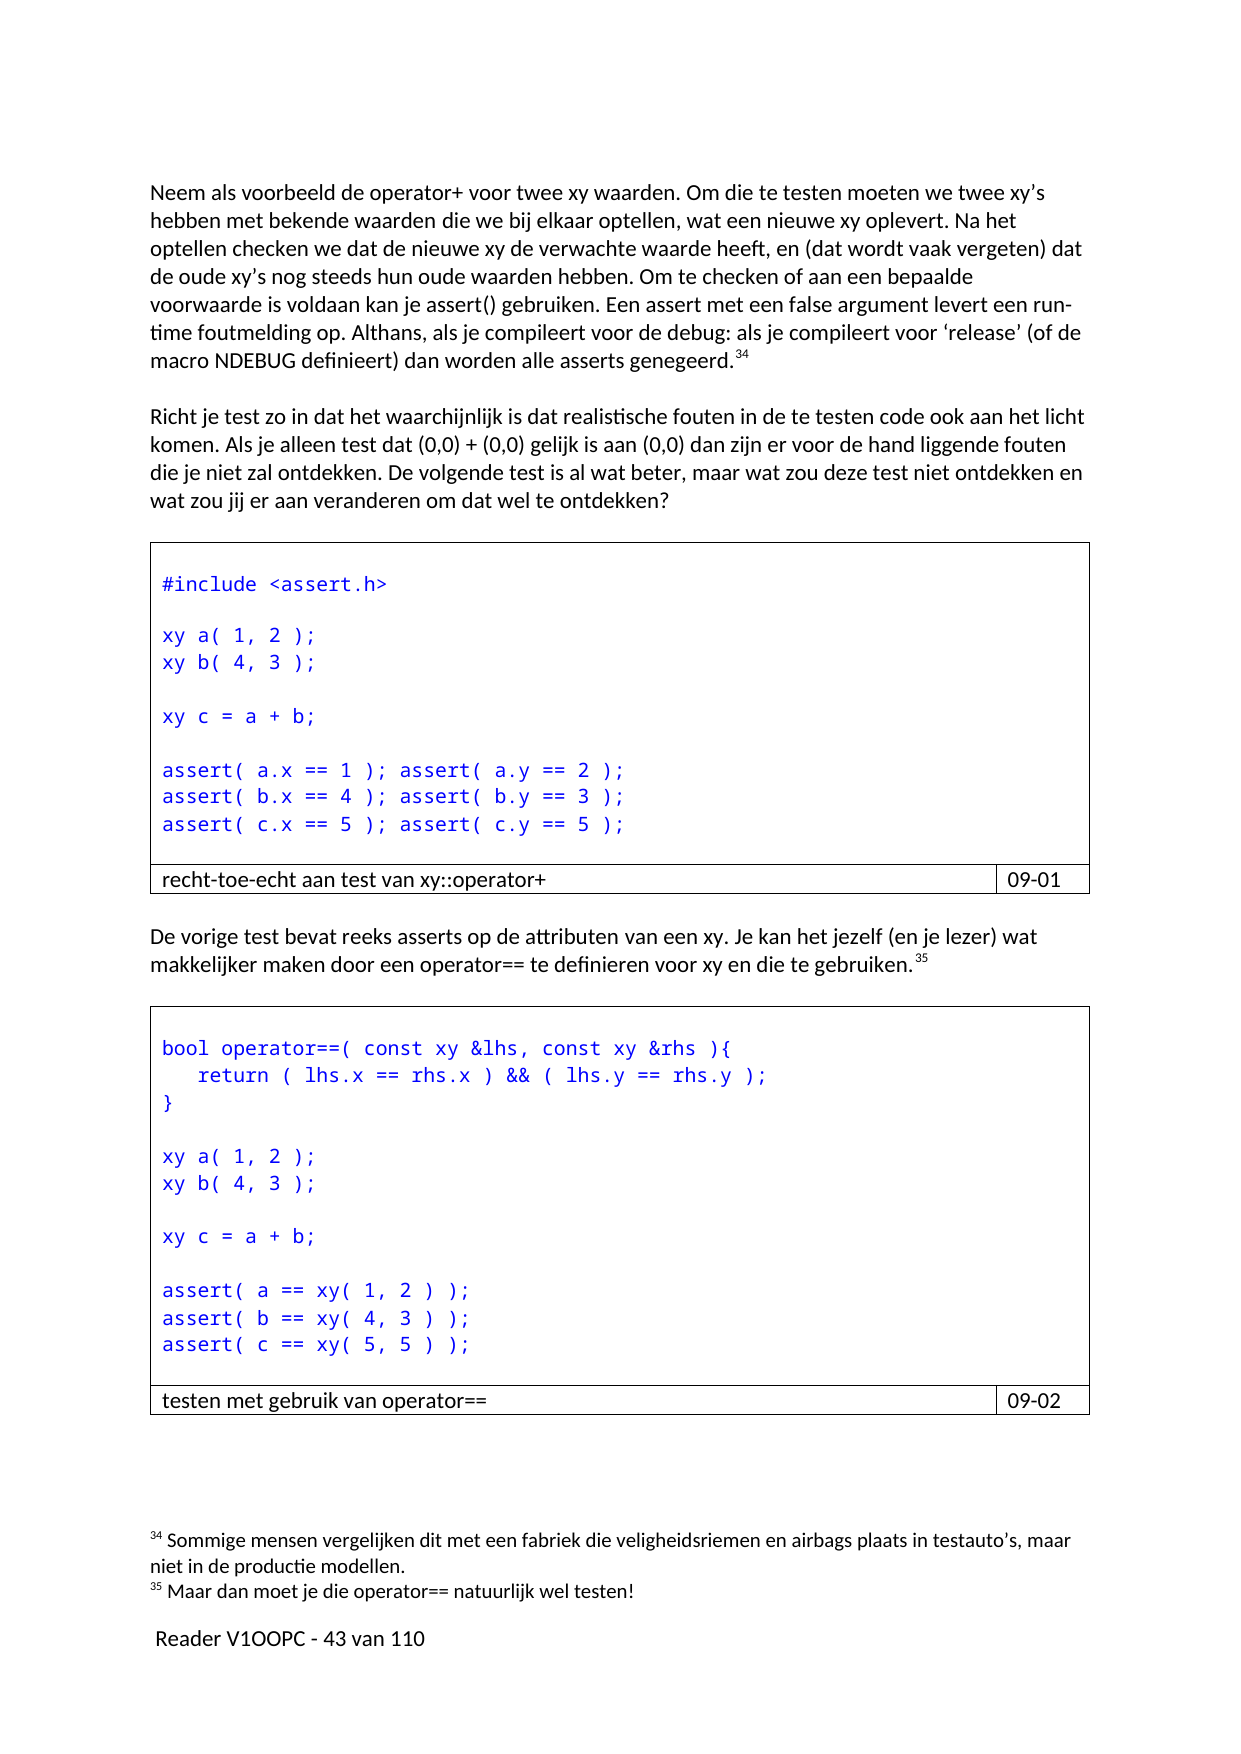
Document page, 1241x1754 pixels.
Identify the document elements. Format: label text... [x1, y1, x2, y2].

table_cell 09-02 [997, 1386, 1089, 1414]
table_cell recht-toe-echt aan test van xy::operator+ [151, 865, 996, 893]
table_header bool operator==( const xy &lhs, const xy &rhs ){ return ( lhs.x == rhs.x ) && ( lhs.y == rhs.y ); } xy a( 1, 2 ); xy b( 4, 3 ); xy c = a + b; assert( a == xy( 1, 2 ) ); assert( b == xy( 4, 3 ) ); assert( c == xy( 5, 5 ) ); [151, 1007, 1089, 1385]
table_header #include <assert.h> xy a( 1, 2 ); xy b( 4, 3 ); xy c = a + b; assert( a.x == 1 ); assert( a.y == 2 ); assert( b.x == 4 ); assert( b.y == 3 ); assert( c.x == 5 ); assert( c.y == 5 ); [151, 543, 1089, 864]
text Richt je test zo in dat het waarchijnlijk is dat realistische fouten in de te testen code ook aan het licht komen. Als je alleen test dat (0,0) + (0,0) gelijk is aan (0,0) dan zijn er voor de hand liggende fouten die je niet zal ontdekken. De volgende test is al wat beter, maar wat zou deze test niet ontdekken en wat zou jij er aan veranderen om dat wel te ontdekken? [150, 402, 1090, 514]
table_cell 09-01 [997, 865, 1089, 893]
table_cell testen met gebruik van operator== [151, 1386, 996, 1414]
text De vorige test bevat reeks asserts op de attributen van een xy. Je kan het jezelf (en je lezer) wat makkelijker maken door een operator== te definieren voor xy en die te gebruiken. [150, 922, 1090, 978]
text Neem als voorbeeld de operator+ voor twee xy waarden. Om die te testen moeten we twee xy’s hebben met bekende waarden die we bij elkaar optellen, wat een nieuwe xy oplevert. Na het optellen checken we dat de nieuwe xy de verwachte waarde heeft, en (dat wordt vaak vergeten) dat de oude xy’s nog steeds hun oude waarden hebben. Om te checken of aan een bepaalde voorwaarde is voldaan kan je assert() gebruiken. Een assert met een false argument levert een run-time foutmelding op. Althans, als je compileert voor de debug: als je compileert voor ‘release’ (of de macro NDEBUG definieert) dan worden alle asserts genegeerd. [150, 178, 1090, 374]
